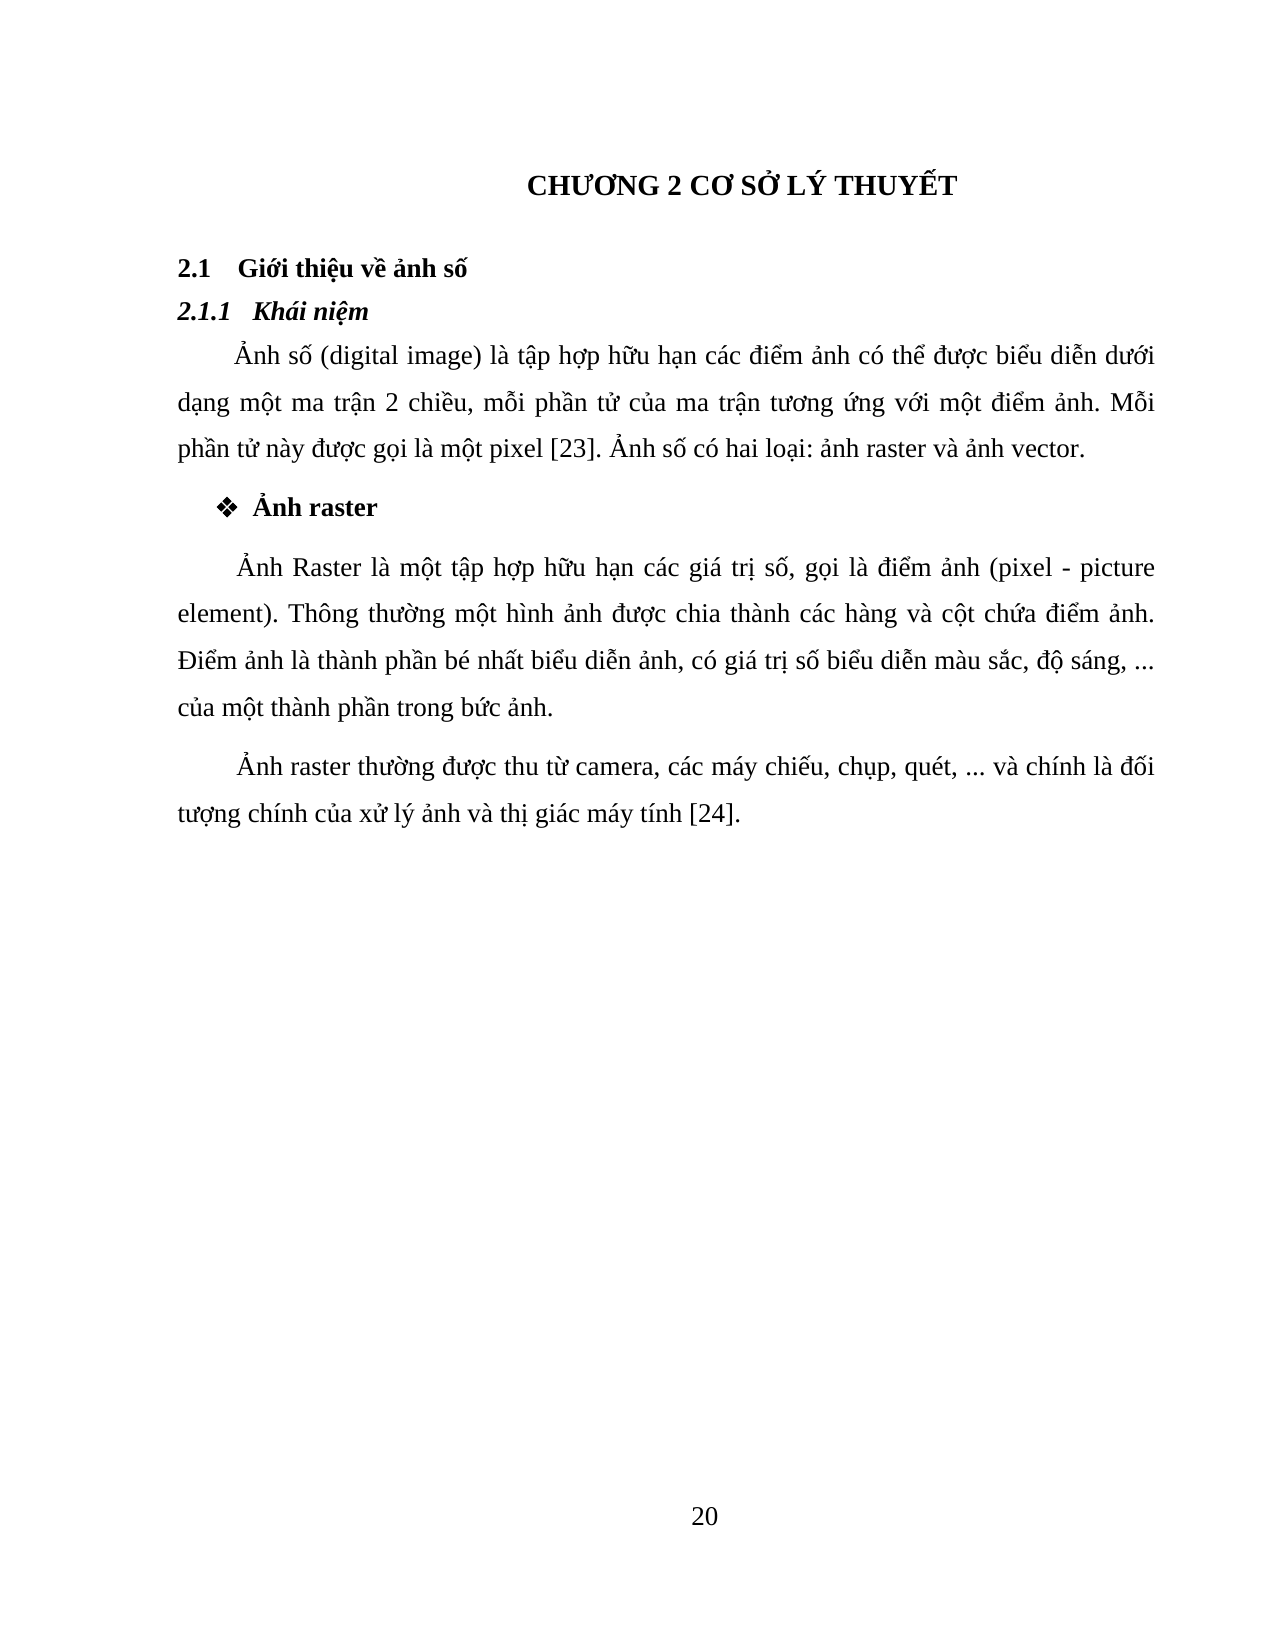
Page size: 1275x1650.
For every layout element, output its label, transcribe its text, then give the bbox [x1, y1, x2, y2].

text Ảnh Raster là một tập hợp hữu hạn các giá trị số, gọi là điểm ảnh (pixel - picture element). Thông thường một hình ảnh được chia thành các hàng và cột chứa điểm ảnh. Điểm ảnh là thành phần bé nhất biểu diễn ảnh, có giá trị số biểu diễn màu sắc, độ sáng, ... của một thành phần trong bức ảnh. [177, 551, 1157, 722]
list Ảnh raster [215, 491, 1157, 523]
subtitle Giới thiệu về ảnh số [177, 252, 1157, 283]
subtitle CƠ SỞ LÝ THUYẾT [177, 168, 1157, 202]
text Ảnh raster thường được thu từ camera, các máy chiếu, chụp, quét, ... và chính là đối tượng chính của xử lý ảnh và thị giác máy tính [24]. [177, 750, 1157, 828]
subtitle Khái niệm [177, 295, 1157, 326]
text Ảnh số (digital image) là tập hợp hữu hạn các điểm ảnh có thể được biểu diễn dưới dạng một ma trận 2 chiều, mỗi phần tử của ma trận tương ứng với một điểm ảnh. Mỗi phần tử này được gọi là một pixel [23]. Ảnh số có hai loại: ảnh raster và ảnh vector. [177, 339, 1157, 463]
